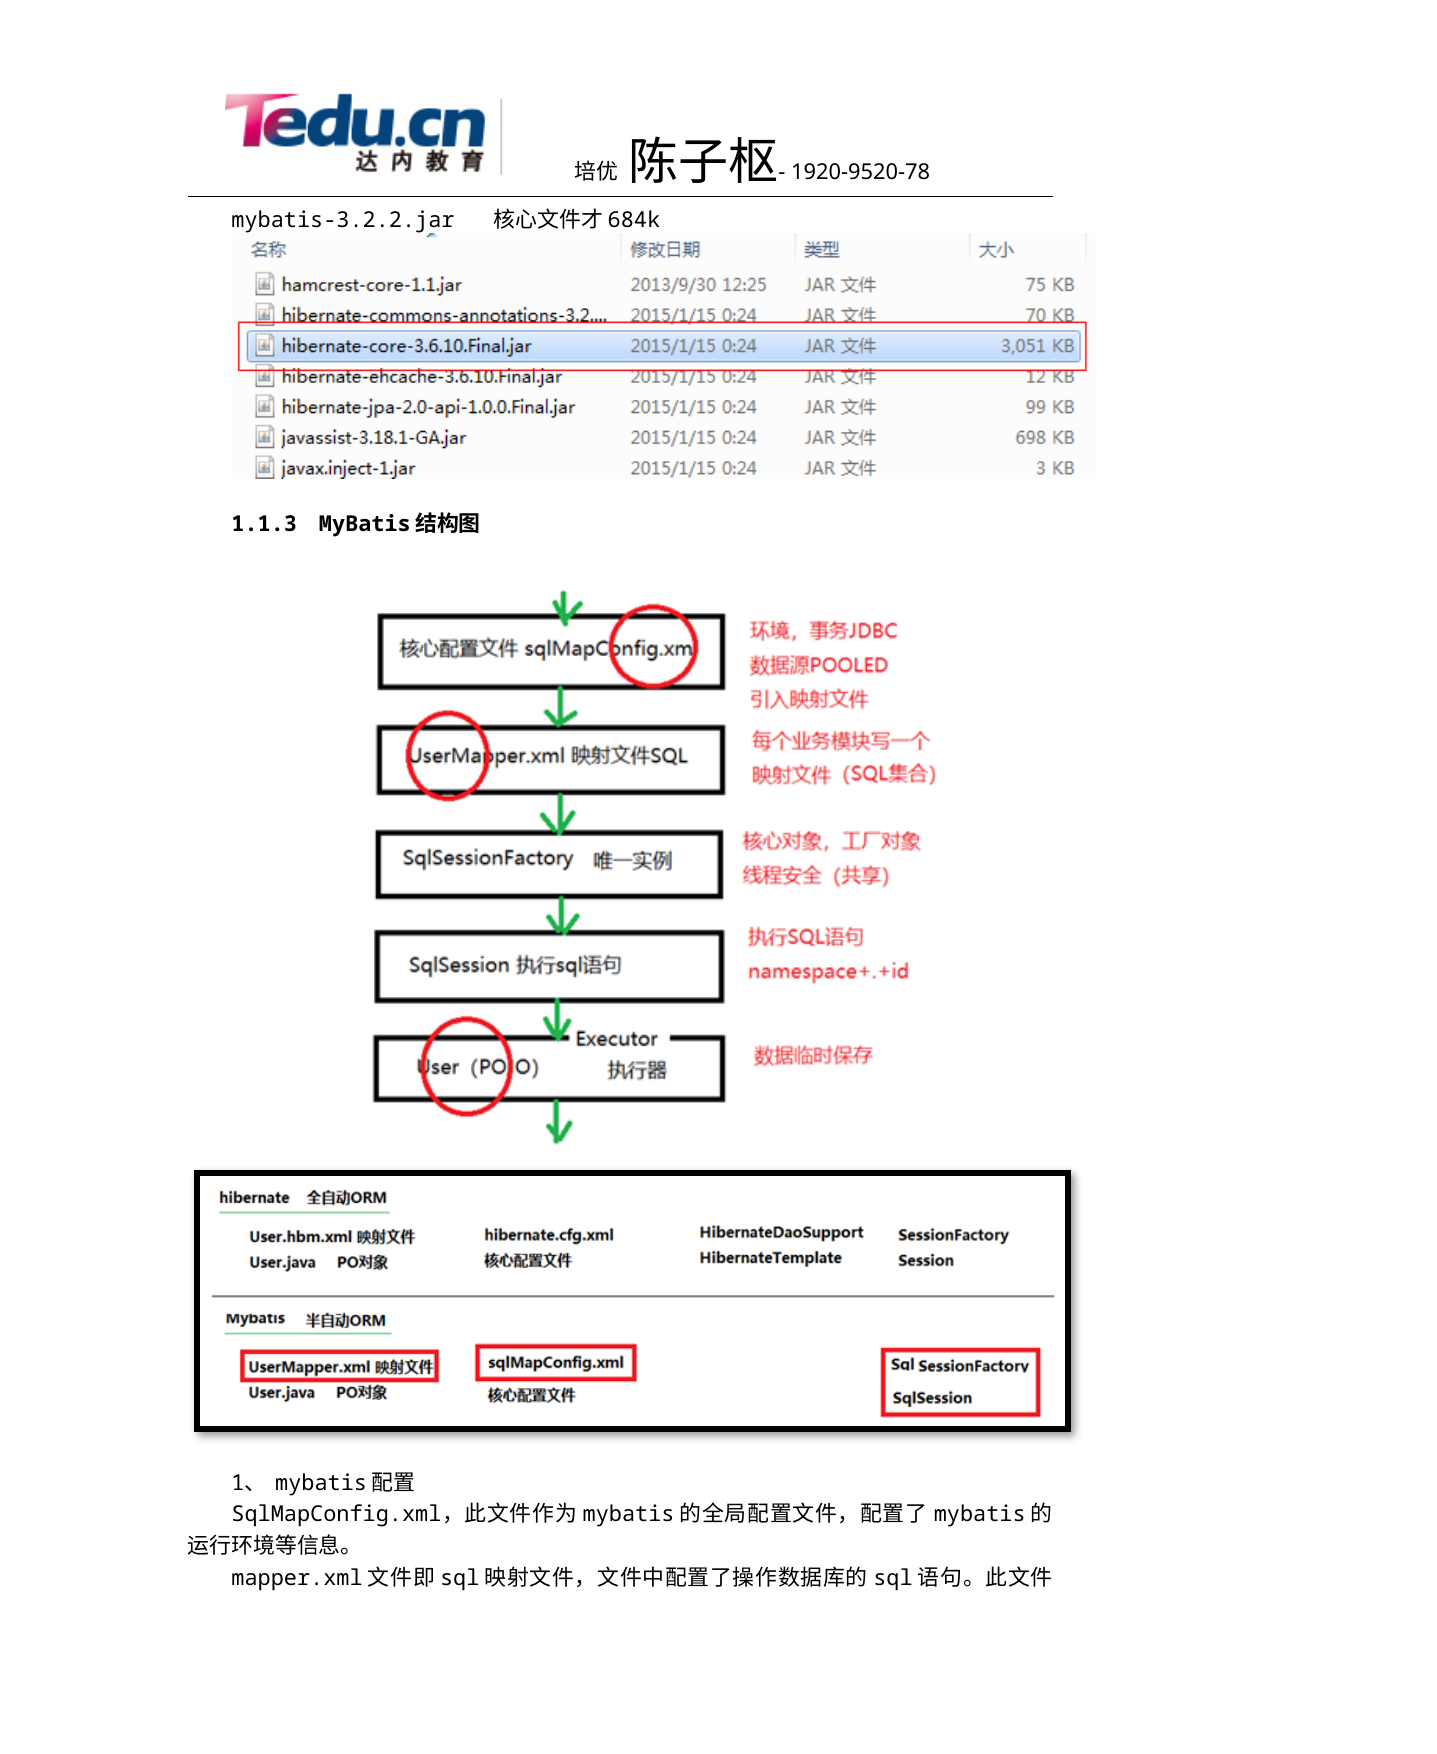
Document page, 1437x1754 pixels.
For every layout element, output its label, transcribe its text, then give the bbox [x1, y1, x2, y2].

text SqlMapConfig.xml，此文件作为mybatis的全局配置文件，配置了mybatis的运行环境等信息。 [187, 1496, 1053, 1560]
subtitle MyBatis结构图 [187, 506, 1053, 538]
picture [200, 1176, 1065, 1426]
picture [326, 588, 952, 1148]
picture [225, 88, 507, 180]
text mapper.xml文件即sql映射文件，文件中配置了操作数据库的sql语句。此文件需要在SqlMapConfig.xml中加载。 [187, 1560, 1053, 1591]
text 1、 mybatis配置 [187, 1464, 1053, 1496]
text mybatis-3.2.2.jar 核心文件才684k [187, 202, 1053, 234]
picture [231, 233, 1097, 479]
